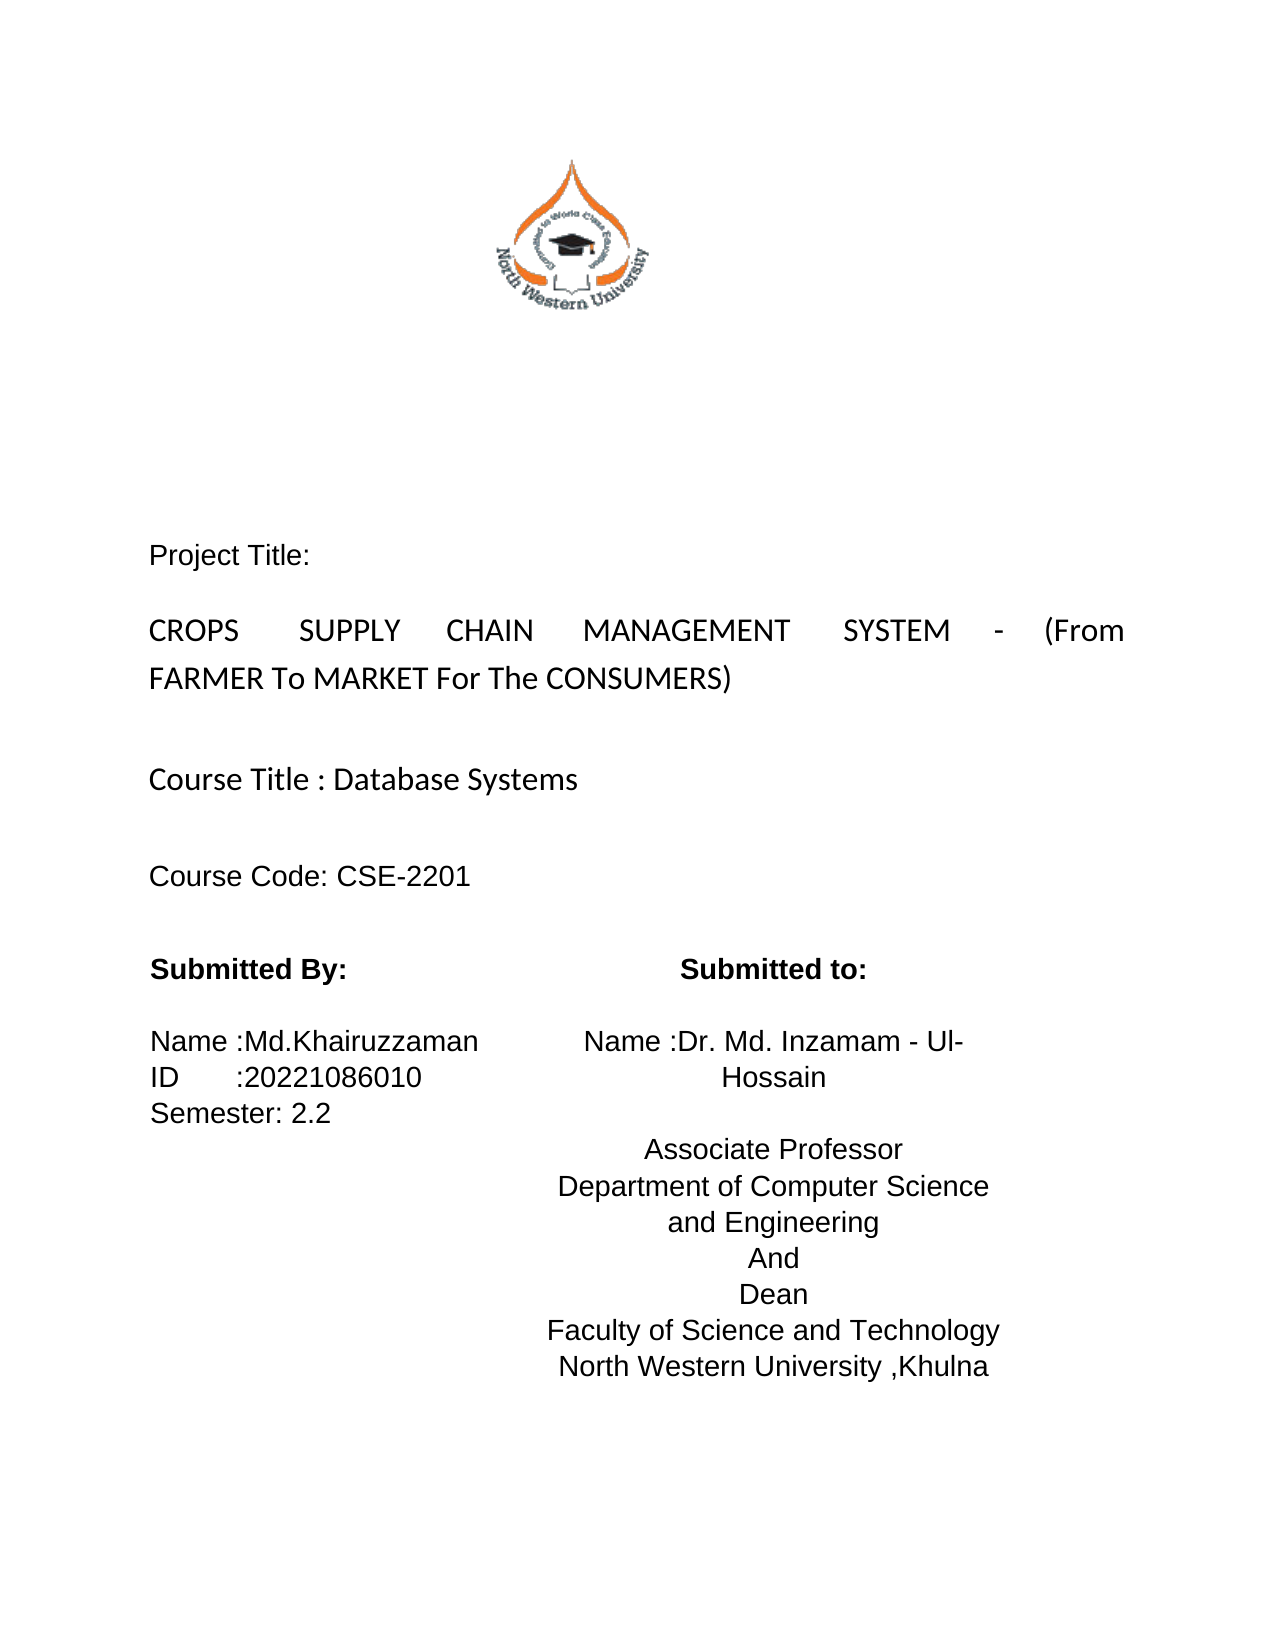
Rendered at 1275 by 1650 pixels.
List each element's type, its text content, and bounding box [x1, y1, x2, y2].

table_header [150, 952, 538, 1494]
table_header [539, 952, 1033, 1494]
picture [494, 154, 652, 311]
text Course Code: CSE-2201 [148, 859, 1125, 892]
text FARMER To MARKET For The CONSUMERS) [148, 657, 1125, 698]
text Course Title : Database Systems [148, 758, 1125, 799]
text CROPS SUPPLY CHAIN MANAGEMENT SYSTEM - (From [148, 609, 1125, 650]
text Project Title: [148, 538, 1125, 572]
